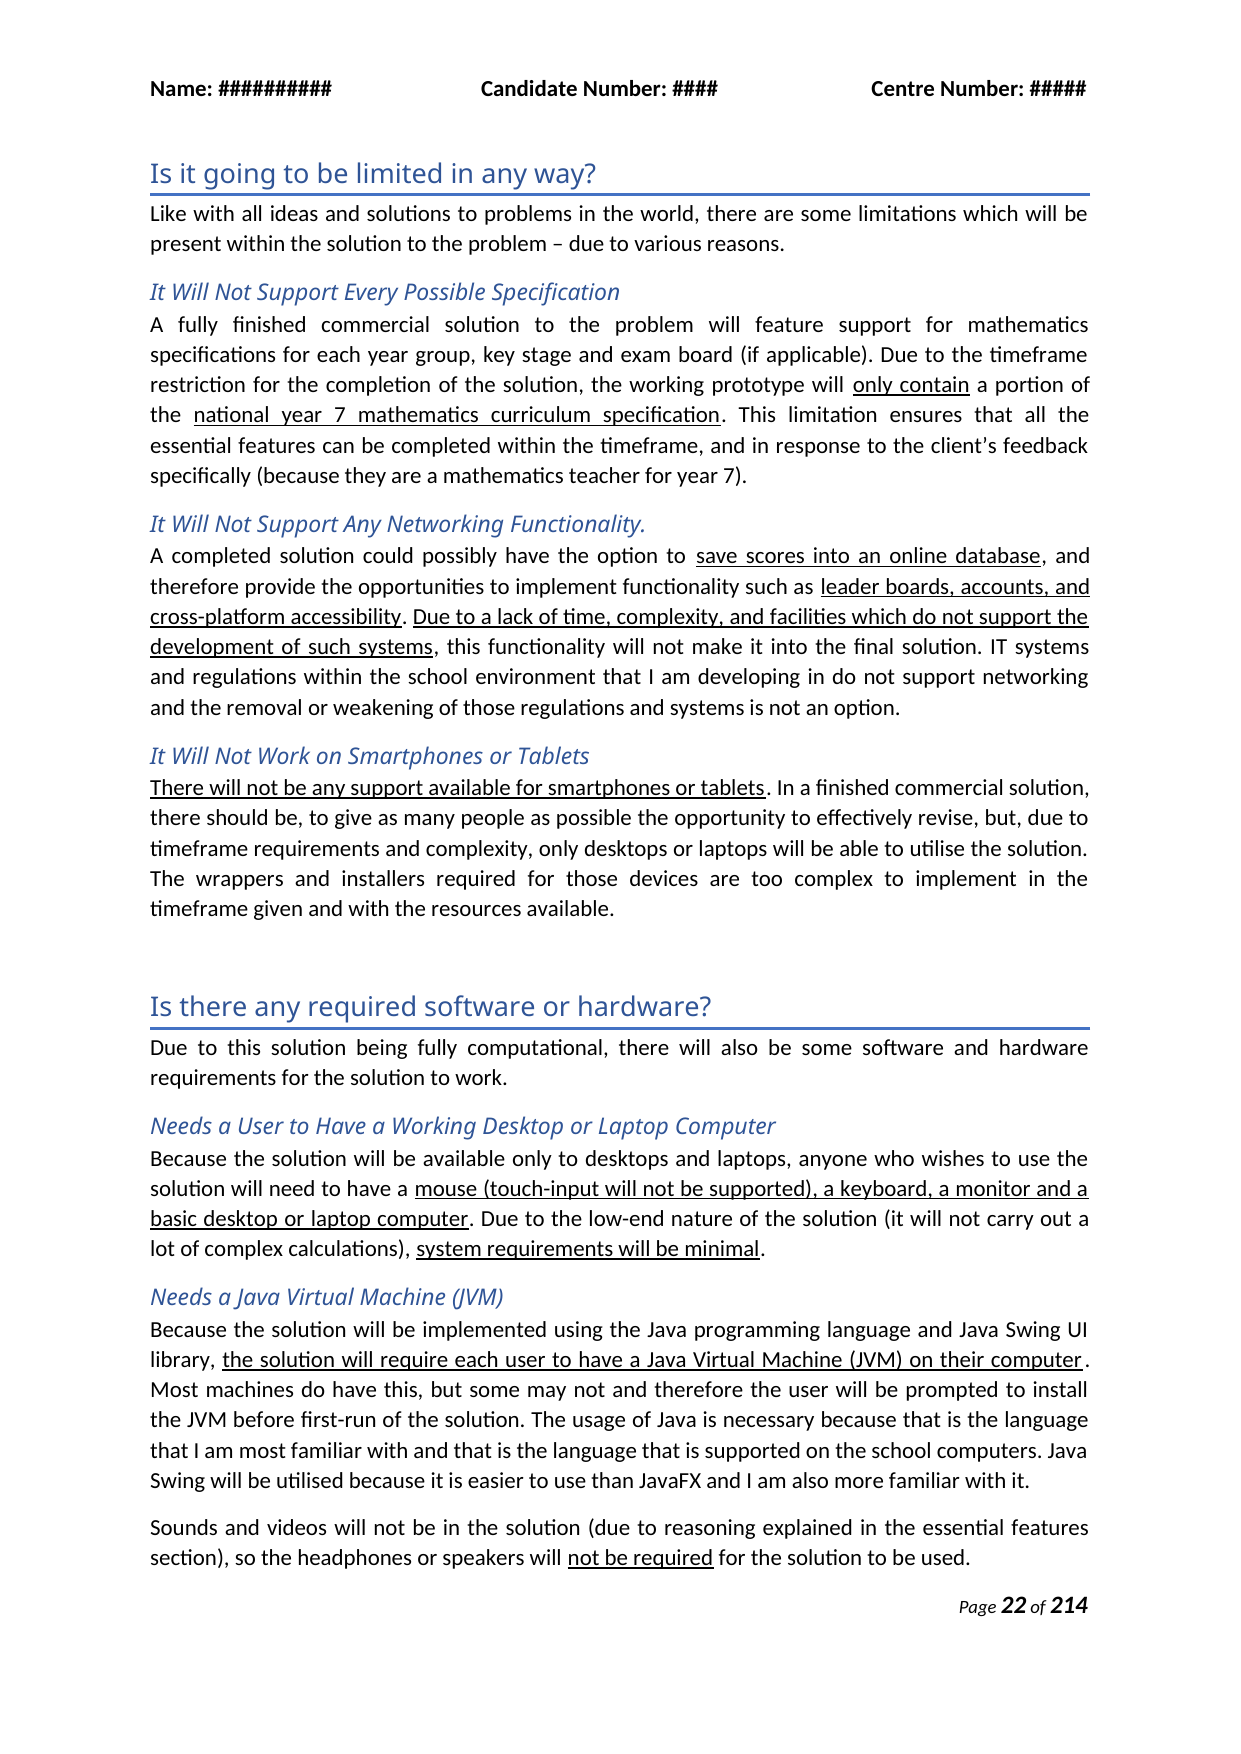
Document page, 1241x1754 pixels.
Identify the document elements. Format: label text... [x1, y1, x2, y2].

text Due to this solution being fully computational, there will also be some software and hardware requirements for the solution to work. [150, 1033, 1090, 1091]
text Sounds and videos will not be in the solution (due to reasoning explained in the essential features section), so the headphones or speakers will not be required for the solution to be used. [150, 1513, 1090, 1571]
subtitle Is there any required software or hardware? [150, 988, 1090, 1027]
text Because the solution will be implemented using the Java programming language and Java Swing UI library, the solution will require each user to have a Java Virtual Machine (JVM) on their computer. Most machines do have this, but some may not and therefore the user will be prompted to install the JVM before first-run of the solution. The usage of Java is necessary because that is the language that I am most familiar with and that is the language that is supported on the school computers. Java Swing will be utilised because it is easier to use than JavaFX and I am also more familiar with it. [150, 1315, 1090, 1494]
text There will not be any support available for smartphones or tablets. In a finished commercial solution, there should be, to give as many people as possible the opportunity to effectively revise, but, due to timeframe requirements and complexity, only desktops or laptops will be able to utilise the solution. The wrappers and installers required for those devices are too complex to implement in the timeframe given and with the resources available. [150, 773, 1090, 922]
text Like with all ideas and solutions to problems in the world, there are some limitations which will be present within the solution to the problem – due to various reasons. [150, 199, 1090, 257]
subtitle It Will Not Work on Smartphones or Tablets [150, 739, 1090, 771]
subtitle Needs a User to Have a Working Desktop or Laptop Computer [150, 1110, 1090, 1141]
text Because the solution will be available only to desktops and laptops, anyone who wishes to use the solution will need to have a mouse (touch-input will not be supported), a keyboard, a monitor and a basic desktop or laptop computer. Due to the low-end nature of the solution (it will not carry out a lot of complex calculations), system requirements will be minimal. [150, 1144, 1090, 1262]
subtitle Needs a Java Virtual Machine (JVM) [150, 1281, 1090, 1312]
text A completed solution could possibly have the option to save scores into an online database, and therefore provide the opportunities to implement functionality such as leader boards, accounts, and cross-platform accessibility. Due to a lack of time, complexity, and facilities which do not support the development of such systems, this functionality will not make it into the final solution. IT systems and regulations within the school environment that I am developing in do not support networking and the removal or weakening of those regulations and systems is not an option. [150, 542, 1090, 721]
subtitle It Will Not Support Any Networking Functionality. [150, 508, 1090, 539]
text A fully finished commercial solution to the problem will feature support for mathematics specifications for each year group, key stage and exam board (if applicable). Due to the timeframe restriction for the completion of the solution, the working prototype will only contain a portion of the national year 7 mathematics curriculum specification. This limitation ensures that all the essential features can be completed within the timeframe, and in response to the client’s feedback specifically (because they are a mathematics teacher for year 7). [150, 310, 1090, 489]
subtitle Is it going to be limited in any way? [150, 154, 1090, 193]
subtitle It Will Not Support Every Possible Specification [150, 276, 1090, 307]
